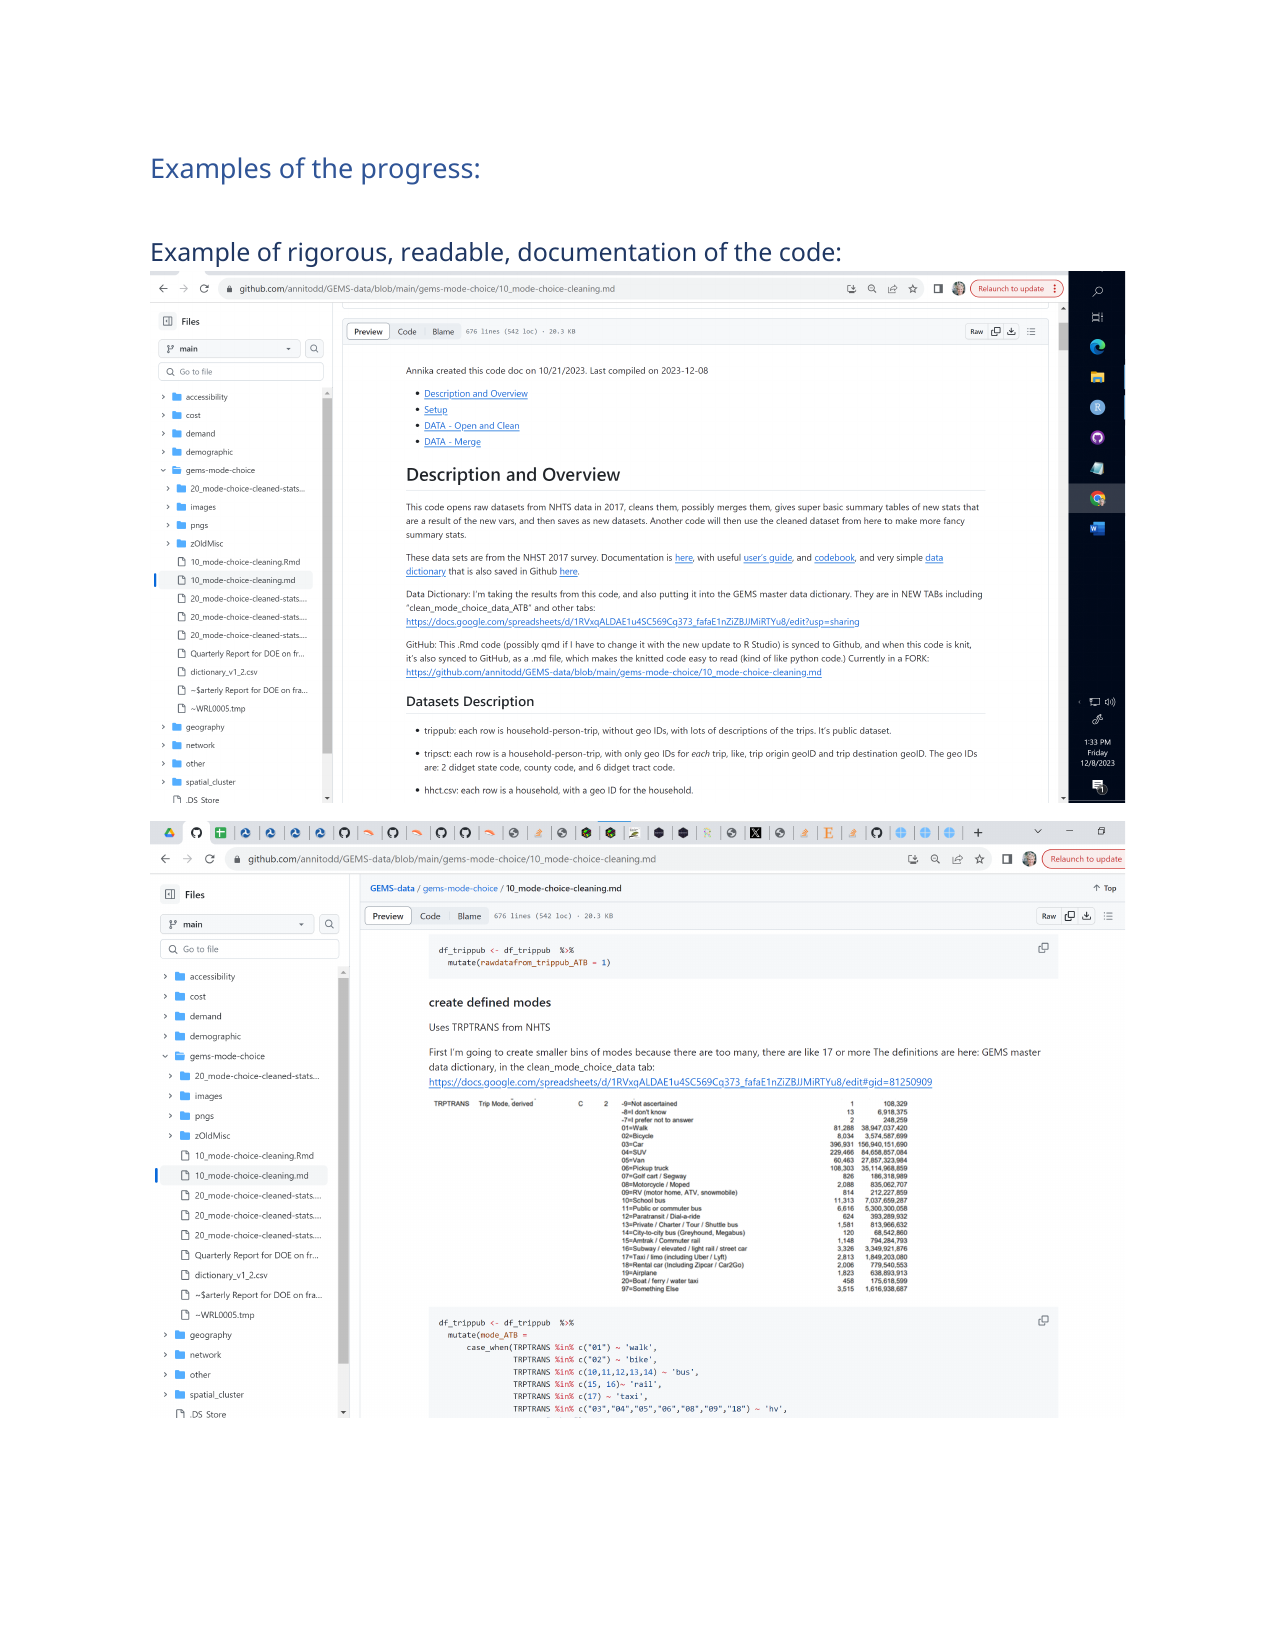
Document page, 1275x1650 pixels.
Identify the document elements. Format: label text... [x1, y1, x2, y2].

picture [150, 821, 1125, 1418]
picture [150, 271, 1125, 803]
subtitle Example of rigorous, readable, documentation of the code: [150, 235, 1125, 269]
subtitle Examples of the progress: [150, 150, 1125, 187]
